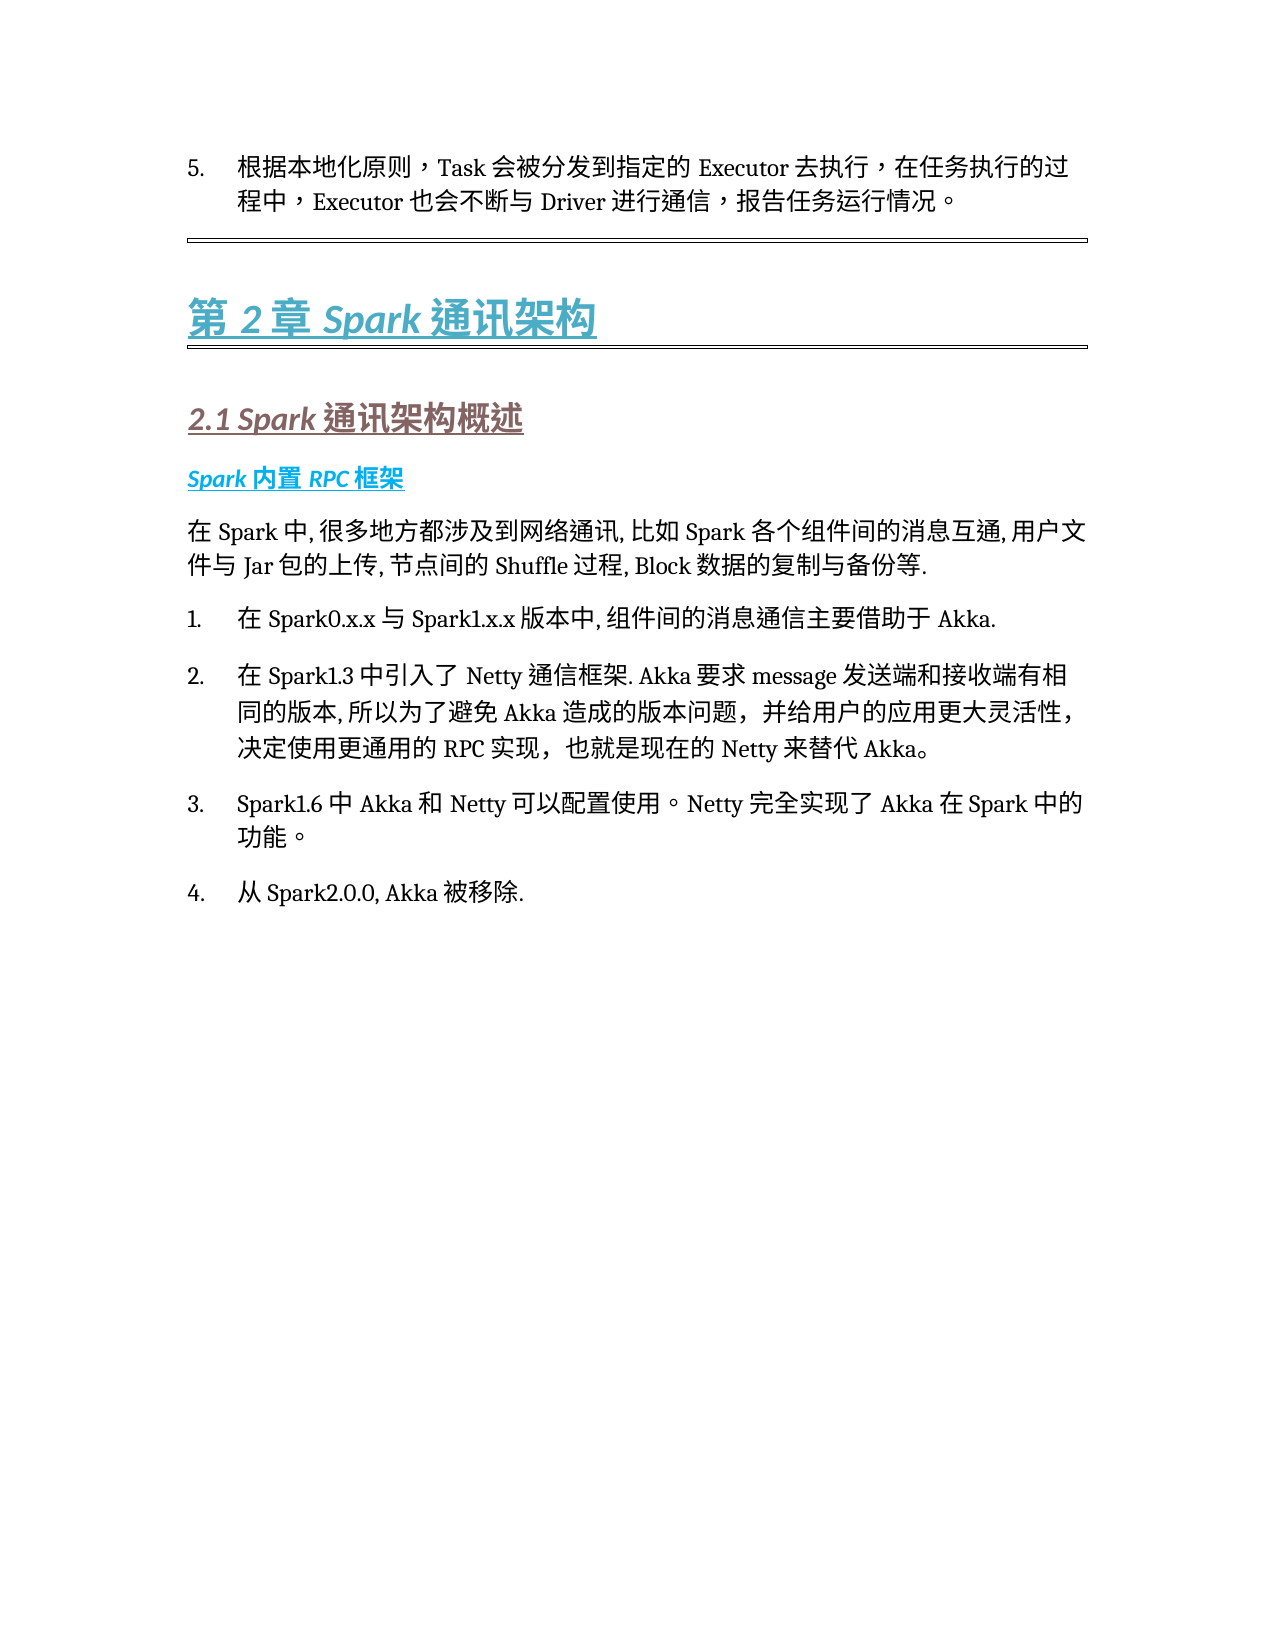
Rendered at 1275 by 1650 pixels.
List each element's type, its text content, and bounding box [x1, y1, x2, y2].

list 在 Spark1.3 中引入了 Netty 通信框架. Akka要求message发送端和接收端有相同的版本, 所以为了避免 Akka 造成的版本问题，并给用户的应用更大灵活性，决定使用更通用的 RPC 实现，也就是现在的 Netty 来替代 Akka。 [187, 656, 1087, 764]
subtitle 2.1 Spark 通讯架构概述 [187, 395, 1087, 440]
subtitle Spark 内置 RPC 框架 [187, 461, 1087, 495]
list 根据本地化原则，Task 会被分发到指定的 Executor 去执行，在任务执行的过程中，Executor 也会不断与 Driver 进行通信，报告任务运行情况。 [187, 150, 1087, 218]
text 在 Spark 中, 很多地方都涉及到网络通讯, 比如 Spark 各个组件间的消息互通, 用户文件与 Jar 包的上传, 节点间的 Shuffle 过程, Block 数据的复制与备份等. [187, 514, 1087, 582]
list Spark1.6 中 Akka 和 Netty 可以配置使用。Netty 完全实现了 Akka 在Spark 中的功能。 [187, 785, 1087, 853]
list 在 Spark0.x.x 与 Spark1.x.x 版本中, 组件间的消息通信主要借助于 Akka. [187, 601, 1087, 635]
list 从Spark2.0.0, Akka 被移除. [187, 874, 1087, 908]
subtitle 第 2 章 Spark 通讯架构 [187, 288, 1087, 345]
